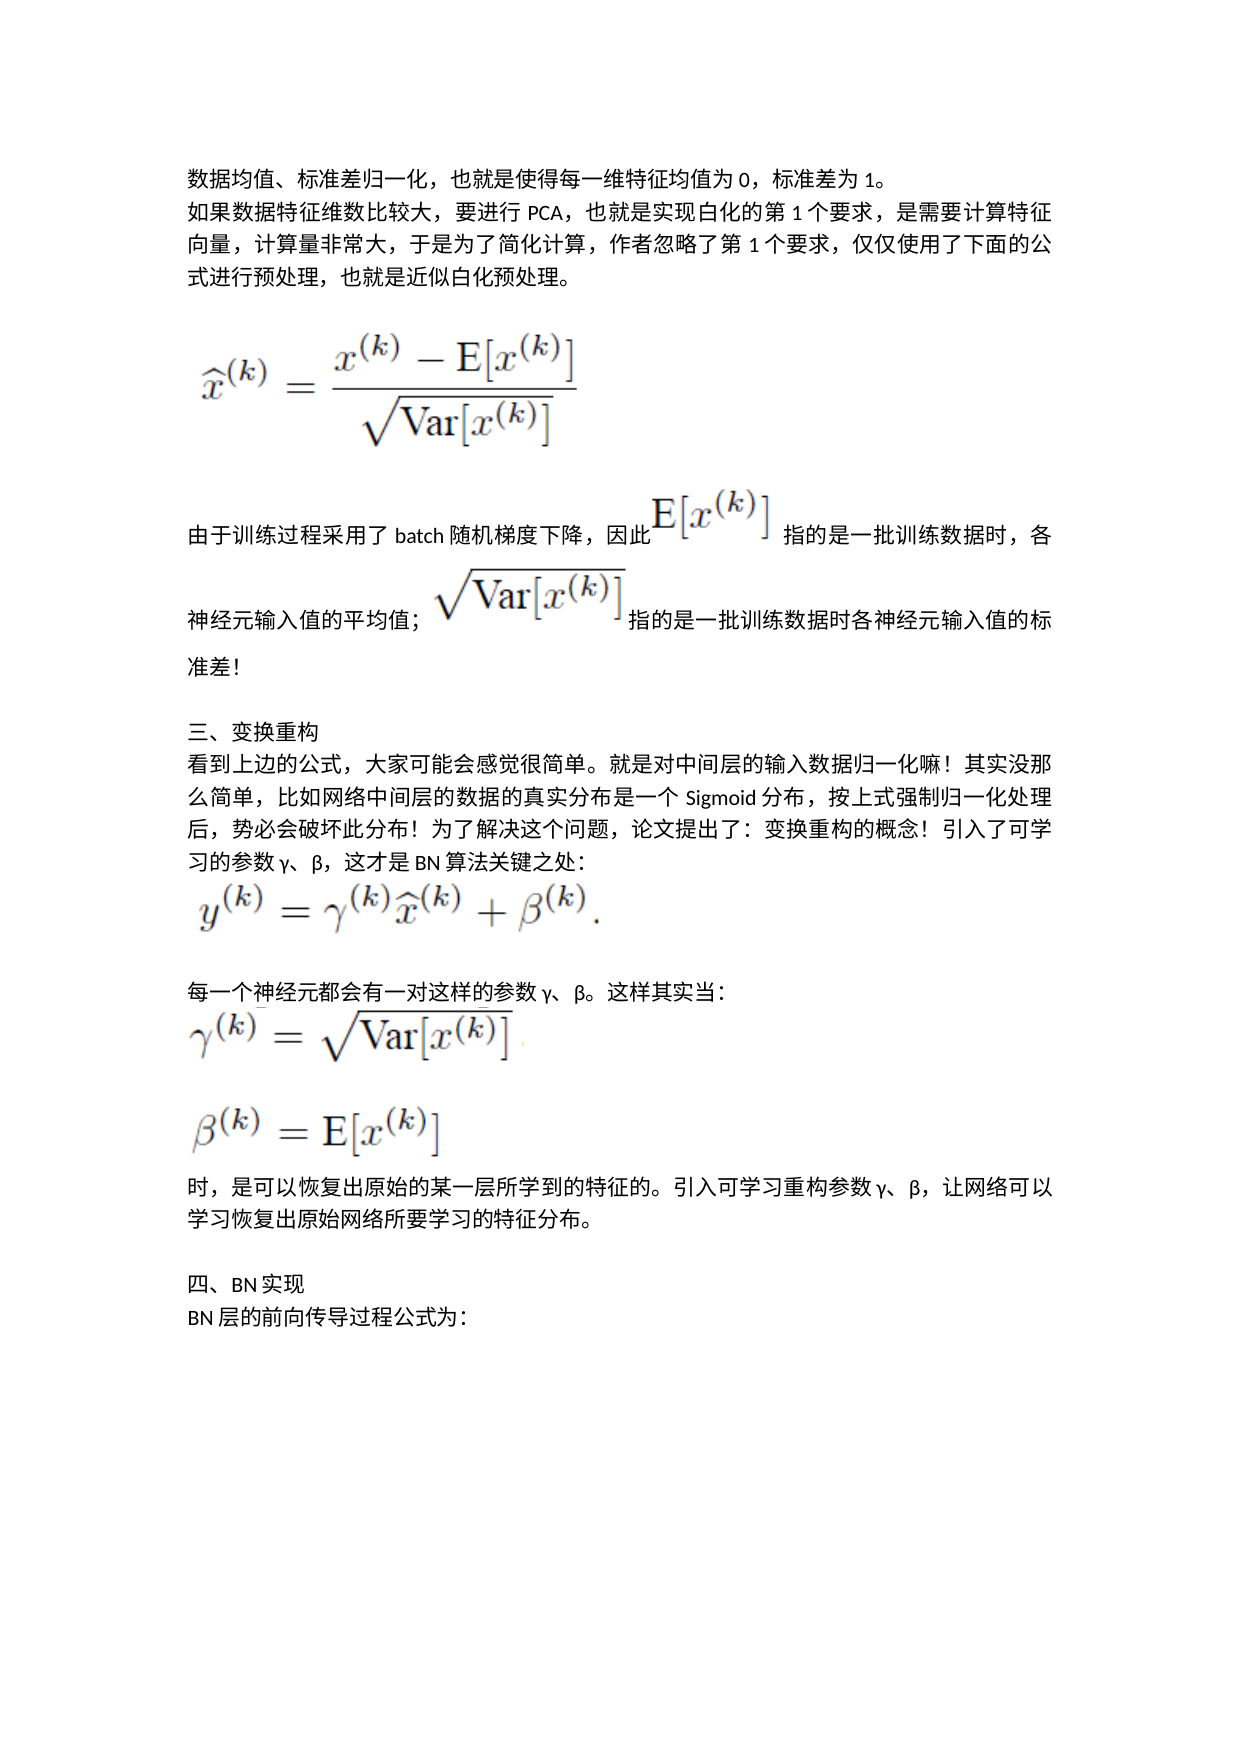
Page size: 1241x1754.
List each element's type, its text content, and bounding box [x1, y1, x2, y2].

text 四、BN实现 [187, 1267, 1053, 1299]
text 如果数据特征维数比较大，要进行PCA，也就是实现白化的第1个要求，是需要计算特征向量，计算量非常大，于是为了简化计算，作者忽略了第1个要求，仅仅使用了下面的公式进行预处理，也就是近似白化预处理。 [187, 194, 1053, 292]
picture [433, 567, 629, 628]
text 时，是可以恢复出原始的某一层所学到的特征的。引入可学习重构参数γ、β，让网络可以学习恢复出原始网络所要学习的特征分布。 [187, 1169, 1053, 1234]
picture [187, 1104, 446, 1163]
picture [187, 1007, 524, 1067]
text 三、变换重构 [187, 714, 1053, 747]
text 每一个神经元都会有一对这样的参数γ、β。这样其实当： [187, 974, 1053, 1007]
picture [187, 877, 599, 943]
picture [651, 488, 784, 544]
text 由于训练过程采用了batch随机梯度下降，因此指的是一批训练数据时，各神经元输入值的平均值；指的是一批训练数据时各神经元输入值的标准差！ [187, 487, 1053, 682]
text 看到上边的公式，大家可能会感觉很简单。就是对中间层的输入数据归一化嘛！其实没那么简单，比如网络中间层的数据的真实分布是一个Sigmoid分布，按上式强制归一化处理后，势必会破坏此分布！为了解决这个问题，论文提出了：变换重构的概念！引入了可学习的参数γ、β，这才是BN算法关键之处： [187, 747, 1053, 877]
text BN层的前向传导过程公式为： [187, 1299, 1053, 1332]
picture [187, 324, 599, 456]
text 数据均值、标准差归一化，也就是使得每一维特征均值为0，标准差为1。 [187, 162, 1053, 194]
